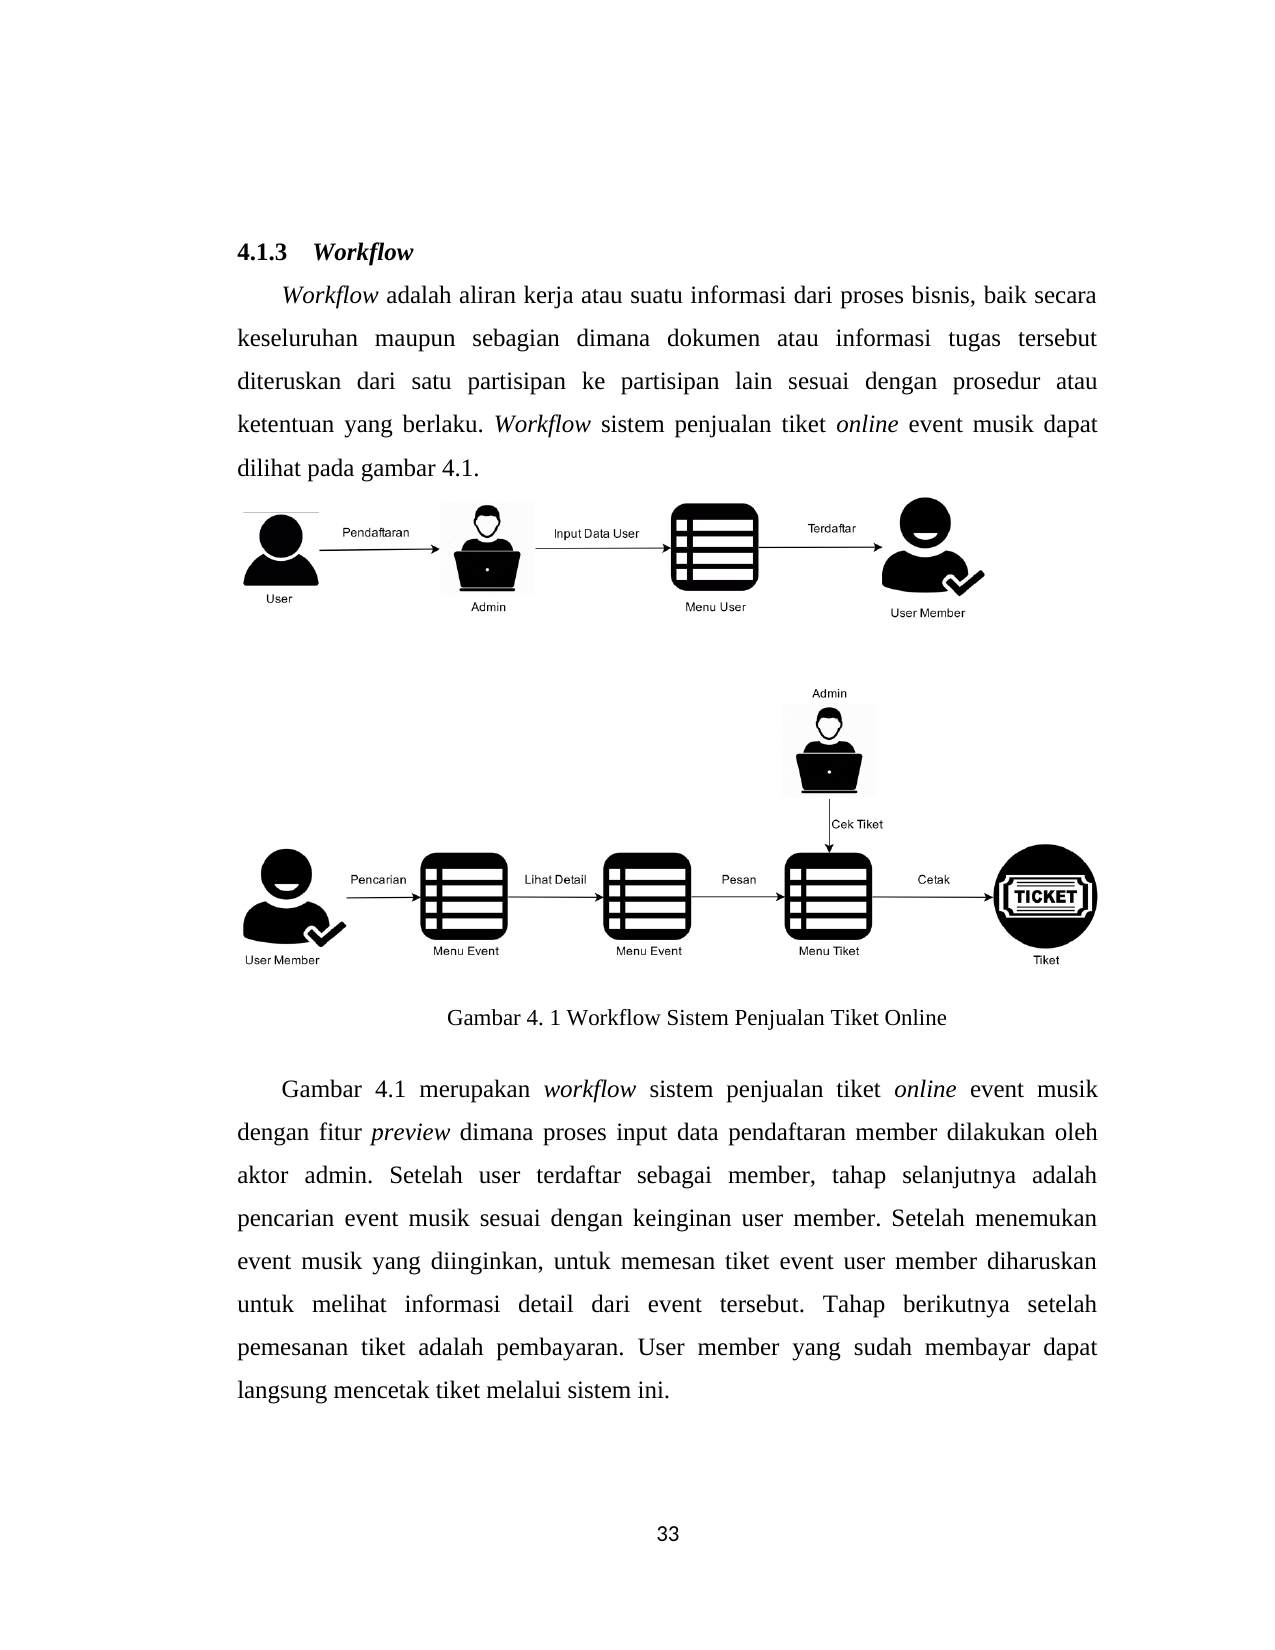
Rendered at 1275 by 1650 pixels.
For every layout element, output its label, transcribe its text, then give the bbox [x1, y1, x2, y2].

list Gambar 4.1 merupakan workflow sistem penjualan tiket online event musik dengan fitur preview dimana proses input data pendaftaran member dilakukan oleh aktor admin. Setelah user terdaftar sebagai member, tahap selanjutnya adalah pencarian event musik sesuai dengan keinginan user member. Setelah menemukan event musik yang diinginkan, untuk memesan tiket event user member diharuskan untuk melihat informasi detail dari event tersebut. Tahap berikutnya setelah pemesanan tiket adalah pembayaran. User member yang sudah membayar dapat langsung mencetak tiket melalui sistem ini. [237, 1074, 1098, 1404]
list Workflow adalah aliran kerja atau suatu informasi dari proses bisnis, baik secara keseluruhan maupun sebagian dimana dokumen atau informasi tugas tersebut diteruskan dari satu partisipan ke partisipan lain sesuai dengan prosedur atau ketentuan yang berlaku. Workflow sistem penjualan tiket online event musik dapat dilihat pada gambar 4.1. [237, 280, 1098, 481]
subtitle Workflow [237, 237, 1098, 266]
picture [237, 495, 1098, 970]
